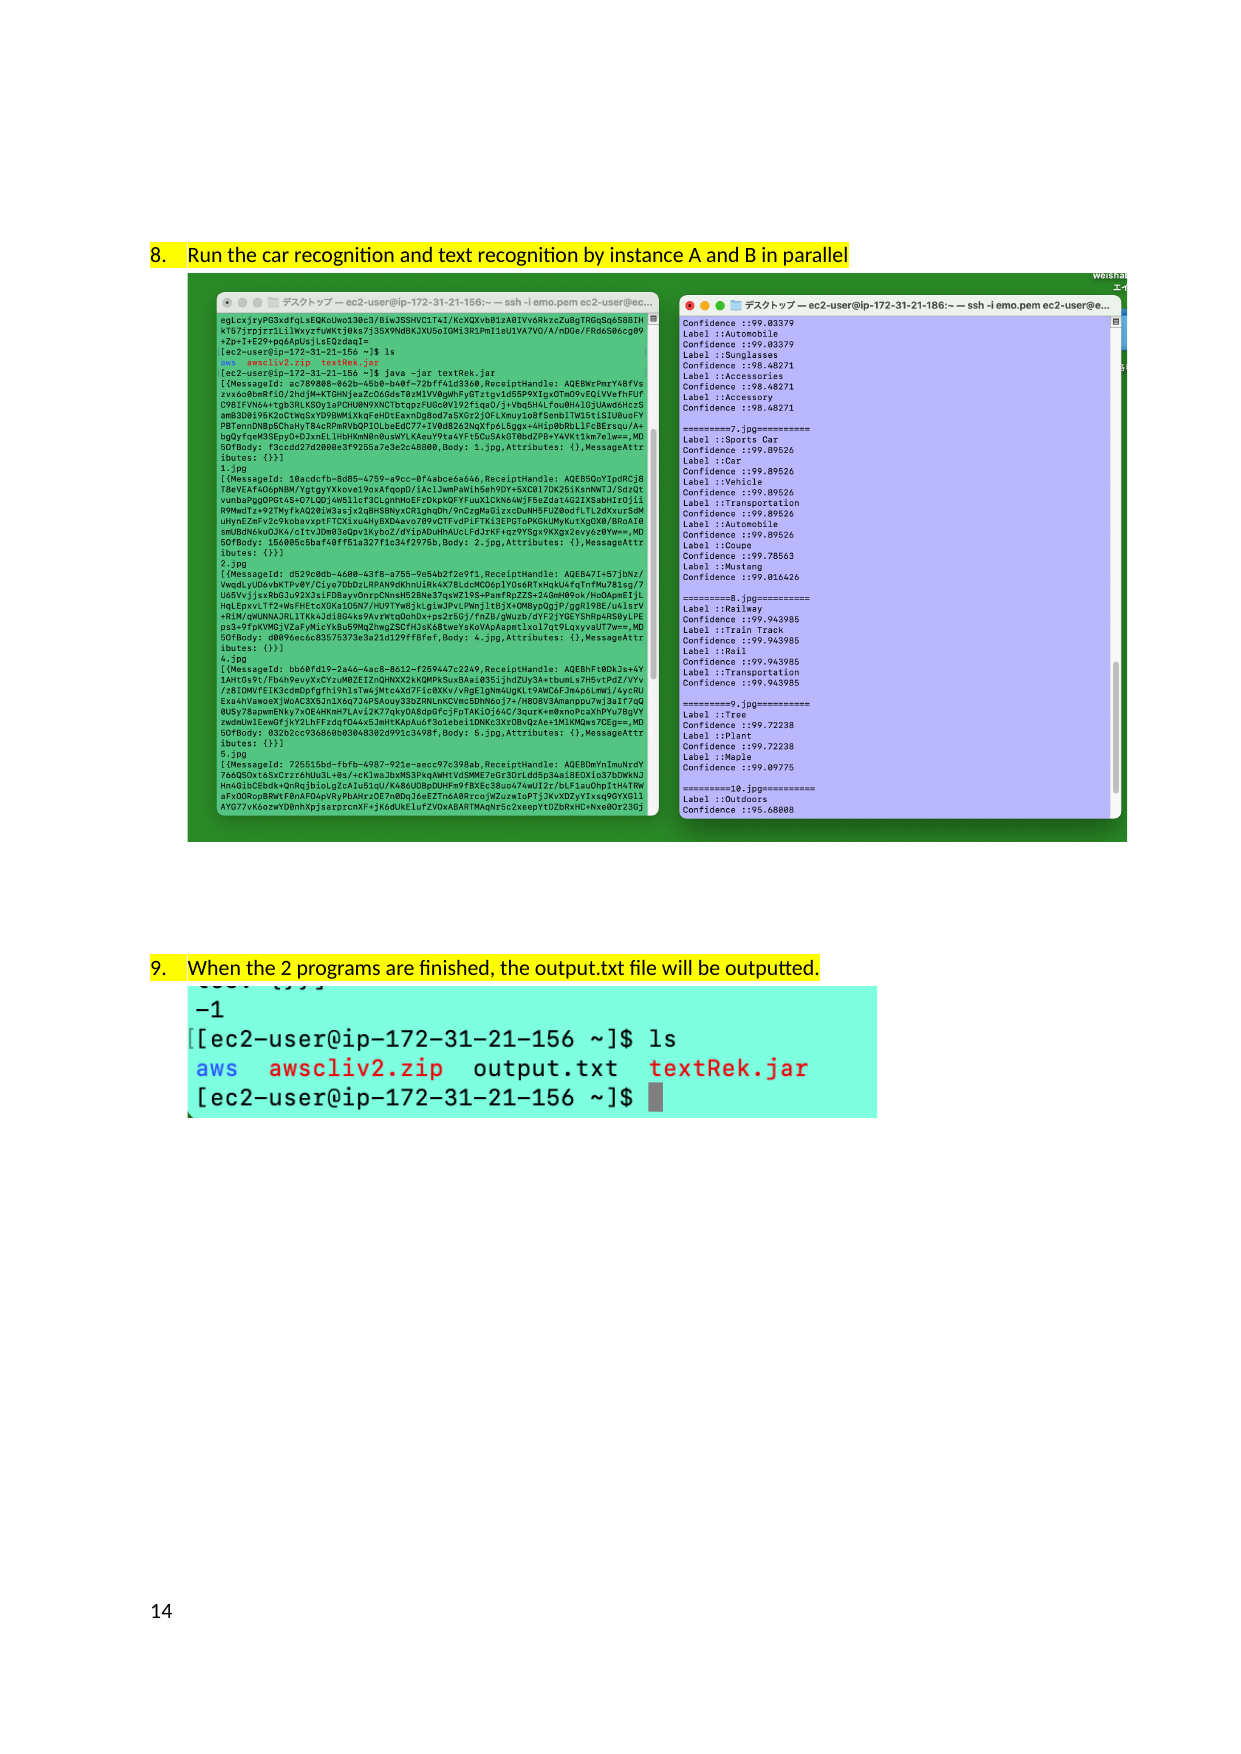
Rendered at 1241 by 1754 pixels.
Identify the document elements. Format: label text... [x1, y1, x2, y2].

list Run the car recognition and text recognition by instance A and B in parallel [150, 236, 1090, 274]
picture [187, 986, 878, 1118]
list When the 2 programs are finished, the output.txt file will be outputted. [150, 949, 1090, 986]
picture [187, 273, 1128, 842]
